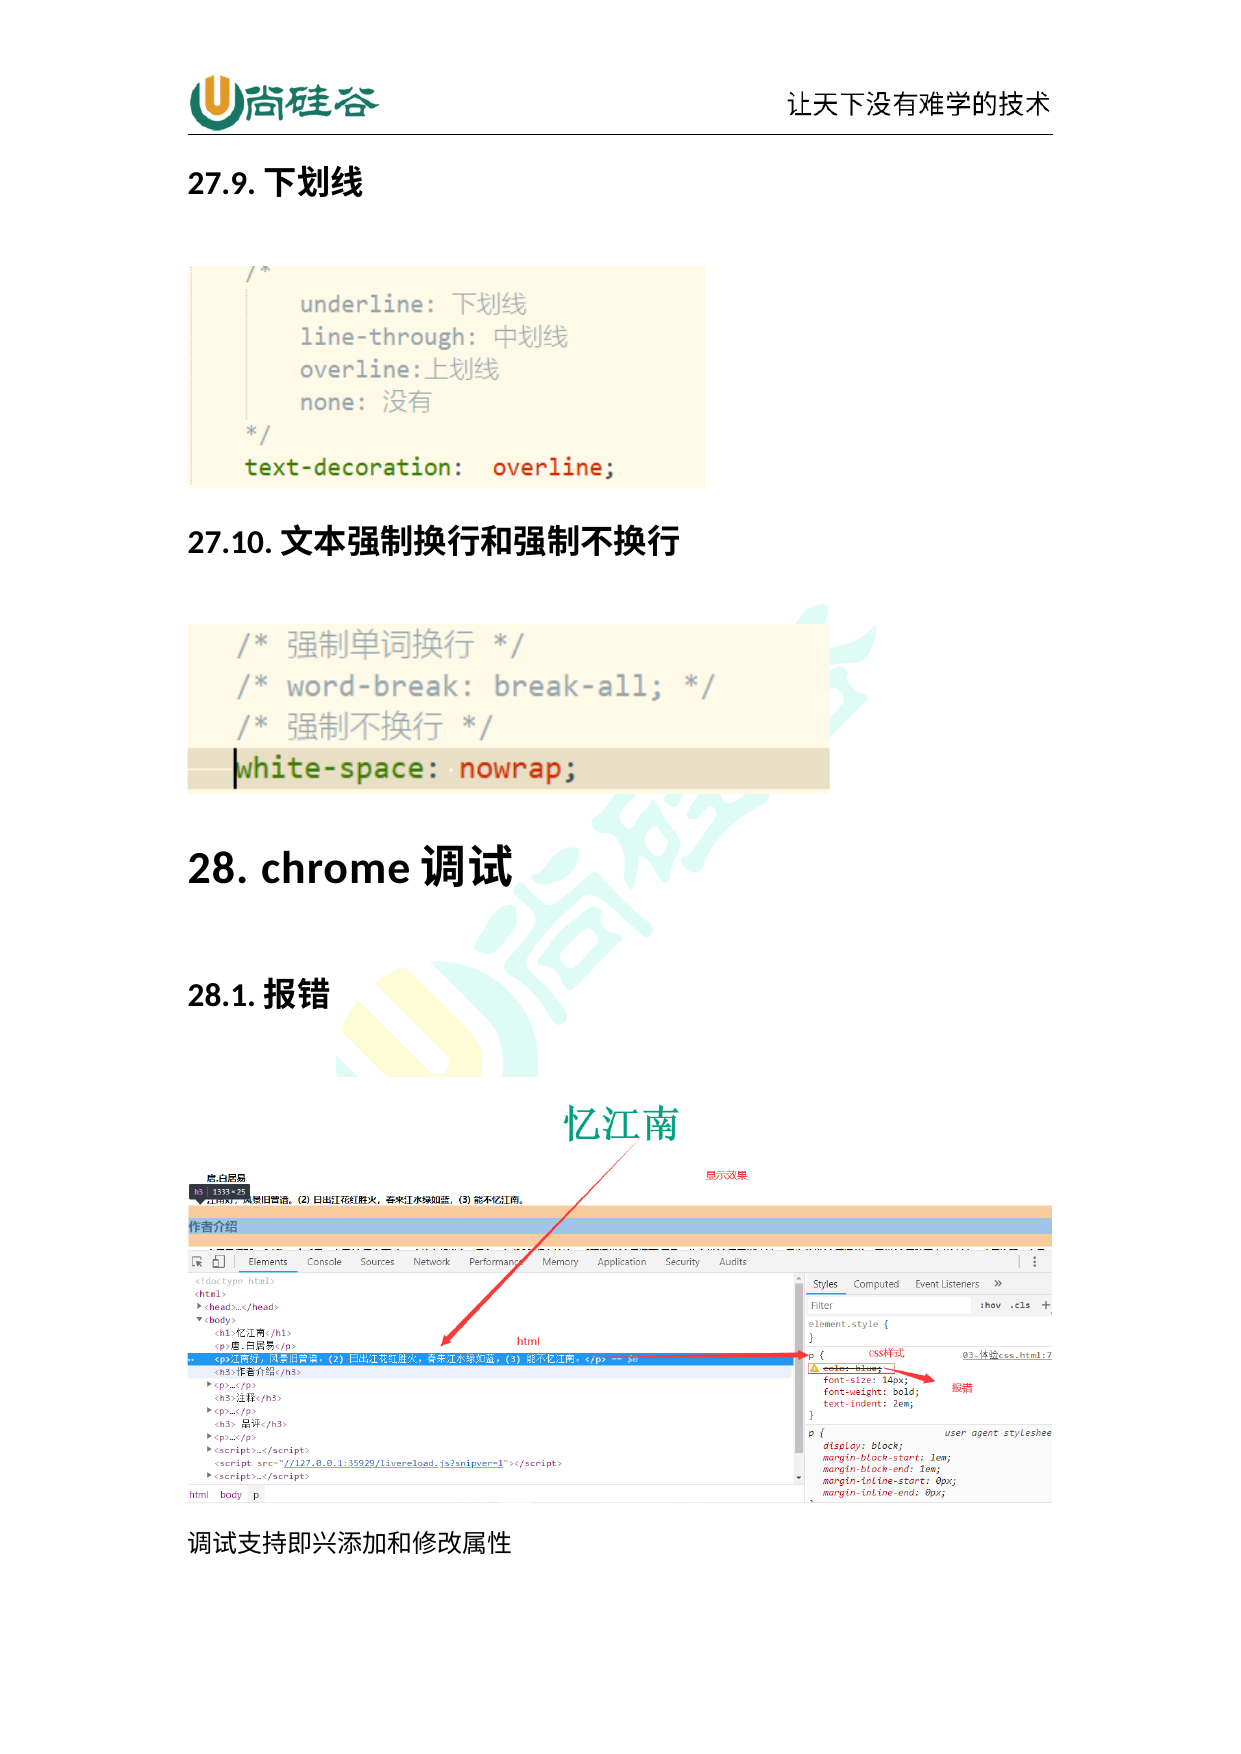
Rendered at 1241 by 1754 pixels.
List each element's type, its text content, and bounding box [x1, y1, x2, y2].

subtitle chrome调试 [187, 831, 1053, 897]
picture [187, 73, 1053, 132]
picture [187, 266, 705, 488]
subtitle 文本强制换行和强制不换行 [187, 514, 1053, 563]
text 调试支持即兴添加和修改属性 [187, 1523, 1053, 1559]
subtitle 下划线 [187, 156, 1053, 204]
picture [187, 1077, 1052, 1503]
subtitle 报错 [187, 968, 1053, 1016]
picture [187, 624, 830, 794]
